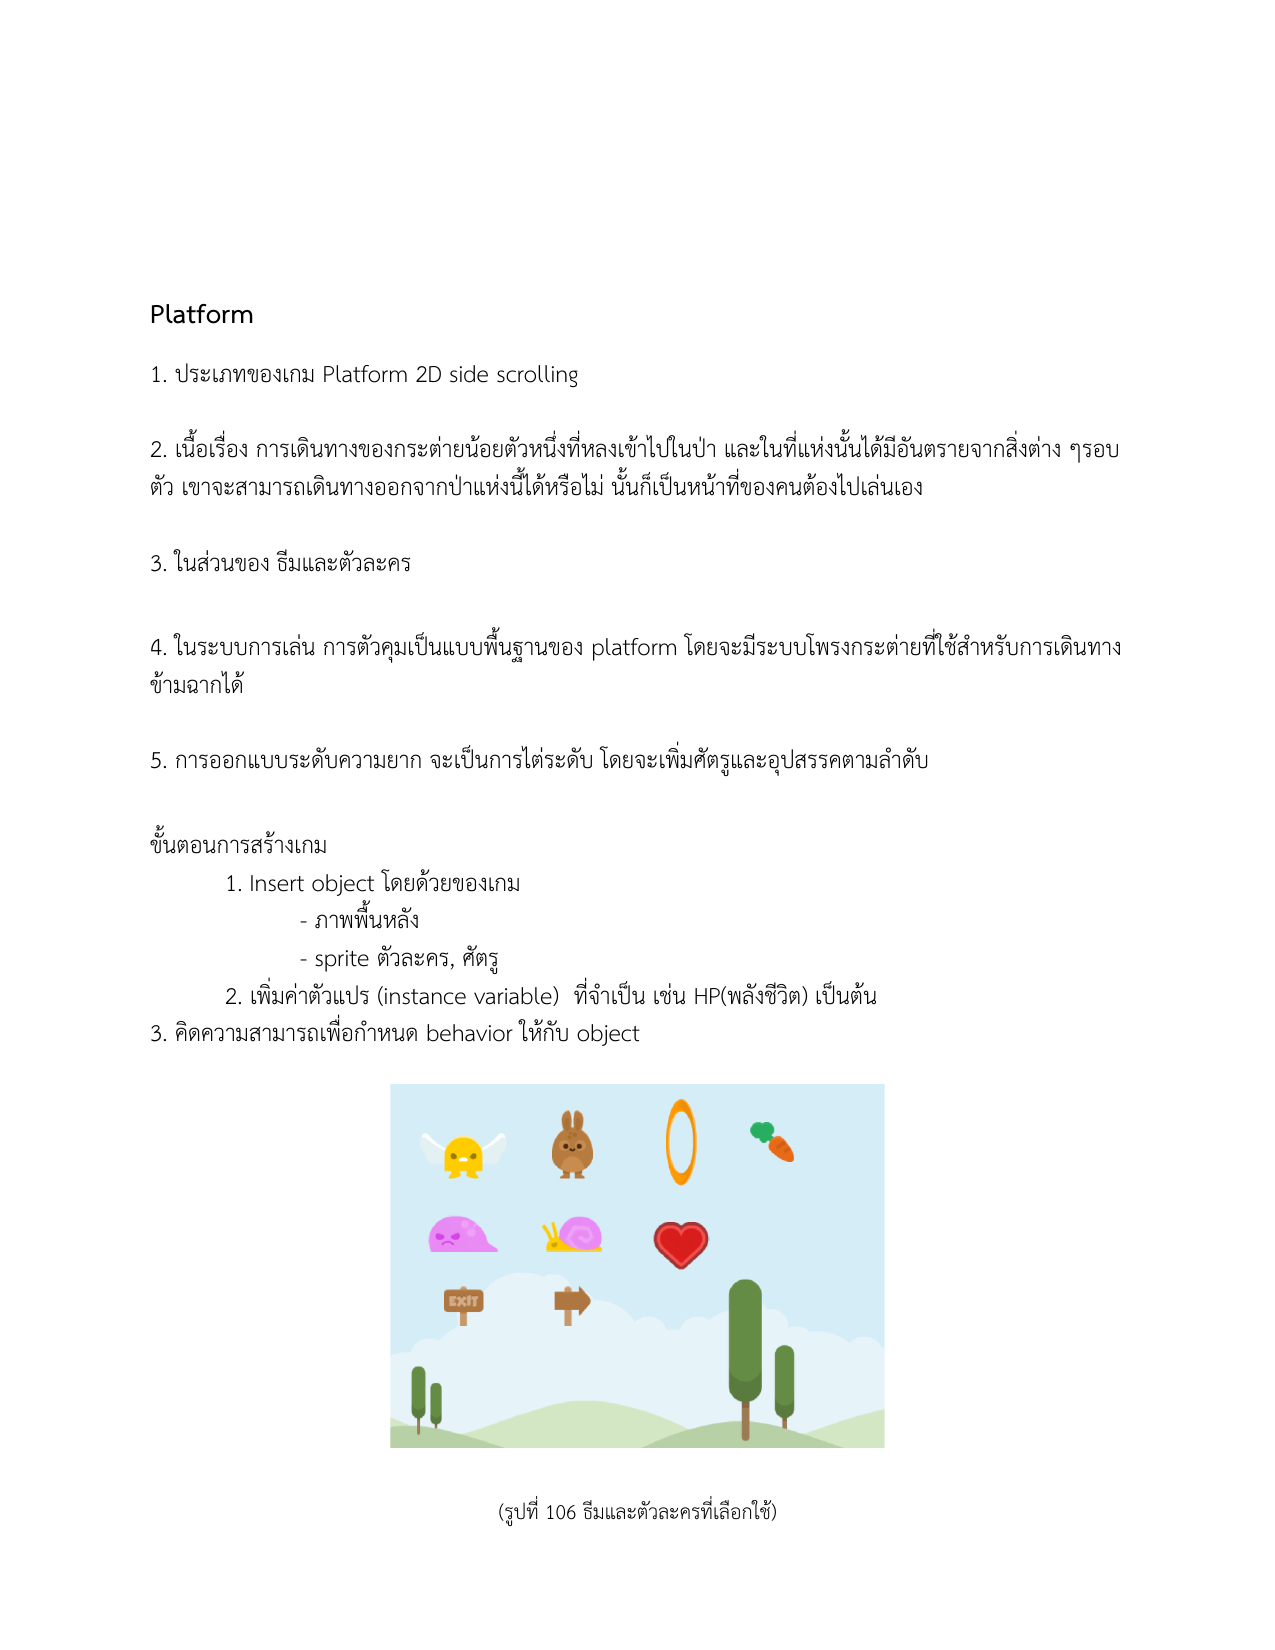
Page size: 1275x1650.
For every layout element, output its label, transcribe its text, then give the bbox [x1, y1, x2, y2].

text 3. ในส่วนของ ธีมและตัวละคร [150, 542, 1125, 579]
text - sprite ตัวละคร, ศัตรู [150, 937, 1125, 975]
text Platform [150, 291, 1125, 333]
text 2. เพิ่มค่าตัวแปร (instance variable) ที่จำเป็น เช่น HP(พลังชีวิต) เป็นต้น [150, 975, 1125, 1012]
text 1. ประเภทของเกม Platform 2D side scrolling [150, 353, 1125, 391]
text 2. เนื้อเรื่อง การเดินทางของกระต่ายน้อยตัวหนึ่งที่หลงเข้าไปในป่า และในที่แห่งนั้นได้มีอันตรายจากสิ่งต่าง ๆรอบตัว เขาจะสามารถเดินทางออกจากป่าแห่งนี้ได้หรือไม่ นั้นก็เป็นหน้าที่ของคนต้องไปเล่นเอง [150, 428, 1125, 504]
text ขั้นตอนการสร้างเกม [150, 824, 1125, 862]
text 3. คิดความสามารถเพื่อกำหนด behavior ให้กับ object [150, 1012, 1125, 1050]
text - ภาพพื้นหลัง [150, 899, 1125, 937]
picture [390, 1084, 885, 1448]
text 5. การออกแบบระดับความยาก จะเป็นการไต่ระดับ โดยจะเพิ่มศัตรูและอุปสรรคตามลำดับ [150, 739, 1125, 777]
text 4. ในระบบการเล่น การตัวคุมเป็นแบบพื้นฐานของ platform โดยจะมีระบบโพรงกระต่ายที่ใช้สำหรับการเดินทางข้ามฉากได้ [150, 626, 1125, 702]
text 1. Insert object โดยด้วยของเกม [150, 862, 1125, 899]
